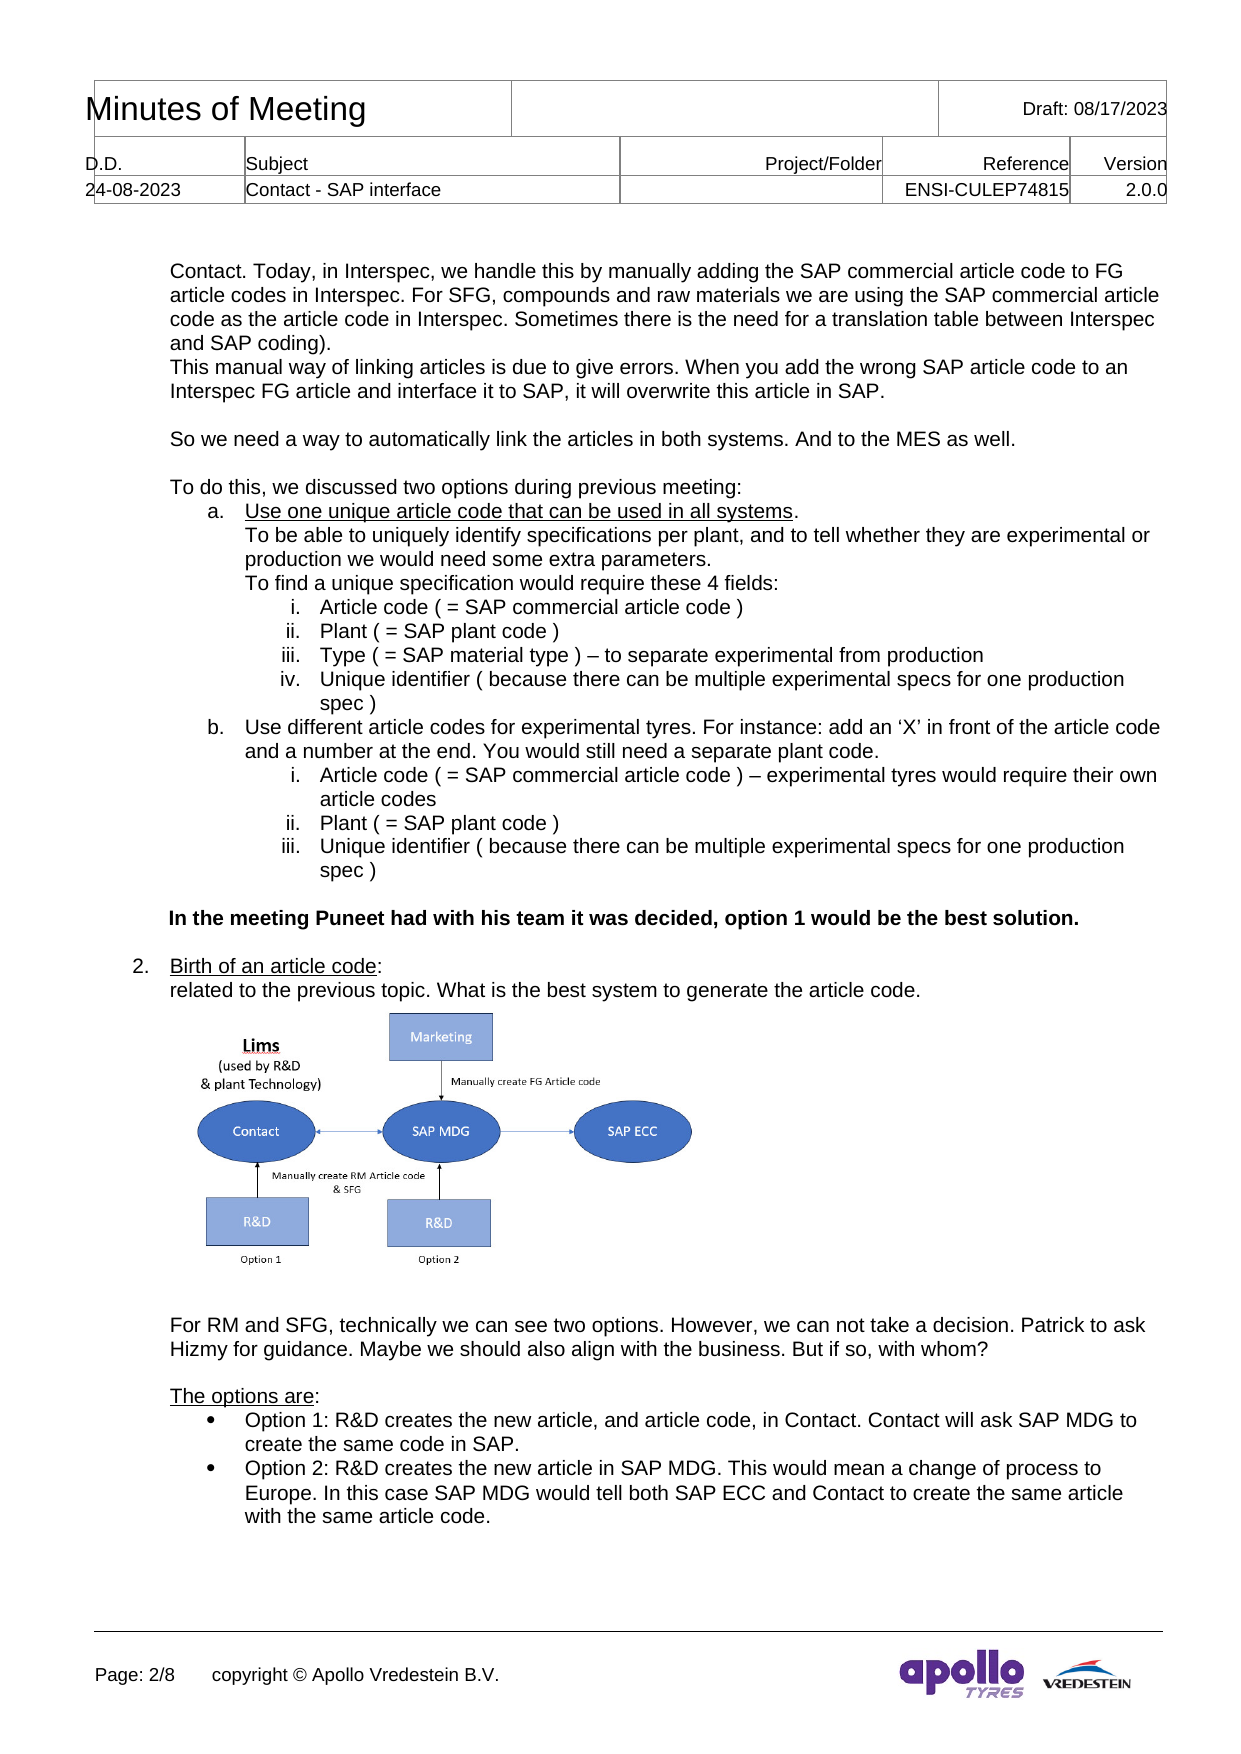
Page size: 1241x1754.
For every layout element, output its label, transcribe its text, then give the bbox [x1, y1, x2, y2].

list Plant ( = SAP plant code ) [301, 619, 1166, 643]
list Article code ( = SAP commercial article code ) [301, 595, 1166, 619]
list Option 2: R&D creates the new article in SAP MDG. This would mean a change of process to Europe. In this case SAP MDG would tell both SAP ECC and Contact to create the same article with the same article code. [207, 1456, 1166, 1528]
list Unique identifier ( because there can be multiple experimental specs for one production spec ) [301, 667, 1166, 714]
list Use one unique article code that can be used in all systems. To be able to uniquely identify specifications per plant, and to tell whether they are experimental or production we would need some extra parameters. To find a unique specification would require these 4 fields: [207, 499, 1166, 595]
picture [897, 1648, 1027, 1700]
text In the meeting Puneet had with his team it was decided, option 1 would be the best solution. [168, 882, 1166, 930]
list Plant ( = SAP plant code ) [301, 810, 1166, 834]
list The options are: [169, 1360, 1166, 1408]
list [132, 259, 1166, 499]
list Type ( = SAP material type ) – to separate experimental from production [301, 643, 1166, 667]
list Use different article codes for experimental tyres. For instance: add an ‘X’ in front of the article code and a number at the end. You would still need a separate plant code. [207, 714, 1166, 762]
list Unique identifier ( because there can be multiple experimental specs for one production spec ) [301, 834, 1166, 882]
picture [169, 1002, 701, 1289]
list Article code ( = SAP commercial article code ) – experimental tyres would require their own article codes [301, 762, 1166, 810]
list Option 1: R&D creates the new article, and article code, in Contact. Contact will ask SAP MDG to create the same code in SAP. [207, 1408, 1166, 1456]
